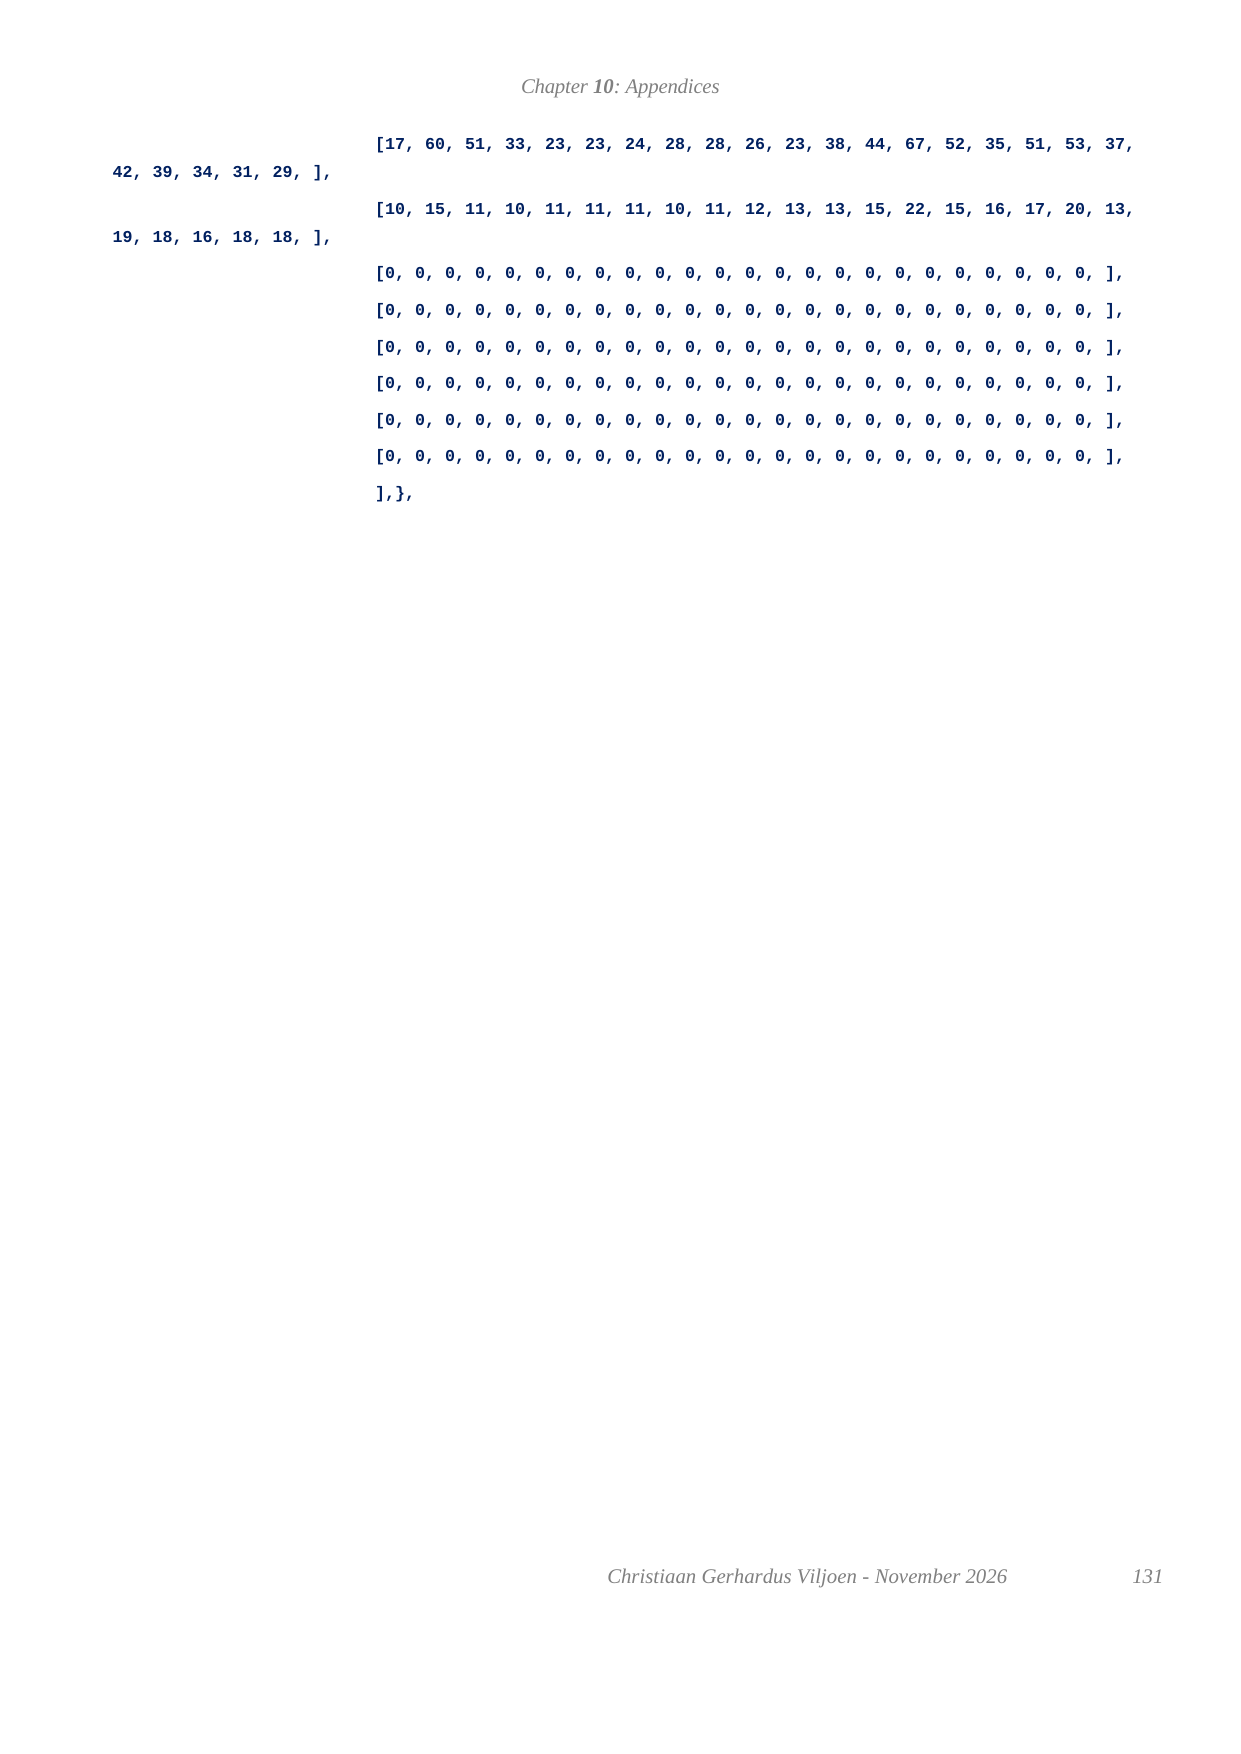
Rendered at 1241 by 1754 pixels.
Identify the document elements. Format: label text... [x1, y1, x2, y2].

text [10, 15, 11, 10, 11, 11, 11, 10, 11, 12, 13, 13, 15, 22, 15, 16, 17, 20, 13, 19, 18, 16, 18, 18, ], [112, 200, 1165, 247]
text [0, 0, 0, 0, 0, 0, 0, 0, 0, 0, 0, 0, 0, 0, 0, 0, 0, 0, 0, 0, 0, 0, 0, 0, ], [112, 411, 1165, 430]
text [0, 0, 0, 0, 0, 0, 0, 0, 0, 0, 0, 0, 0, 0, 0, 0, 0, 0, 0, 0, 0, 0, 0, 0, ], [112, 448, 1165, 467]
text [0, 0, 0, 0, 0, 0, 0, 0, 0, 0, 0, 0, 0, 0, 0, 0, 0, 0, 0, 0, 0, 0, 0, 0, ], [112, 375, 1165, 393]
text [0, 0, 0, 0, 0, 0, 0, 0, 0, 0, 0, 0, 0, 0, 0, 0, 0, 0, 0, 0, 0, 0, 0, 0, ], [112, 265, 1165, 284]
text [0, 0, 0, 0, 0, 0, 0, 0, 0, 0, 0, 0, 0, 0, 0, 0, 0, 0, 0, 0, 0, 0, 0, 0, ], [112, 338, 1165, 357]
text [17, 60, 51, 33, 23, 23, 24, 28, 28, 26, 23, 38, 44, 67, 52, 35, 51, 53, 37, 42, 39, 34, 31, 29, ], [112, 135, 1165, 182]
text [0, 0, 0, 0, 0, 0, 0, 0, 0, 0, 0, 0, 0, 0, 0, 0, 0, 0, 0, 0, 0, 0, 0, 0, ], [112, 302, 1165, 320]
text ],}, [112, 484, 1165, 503]
